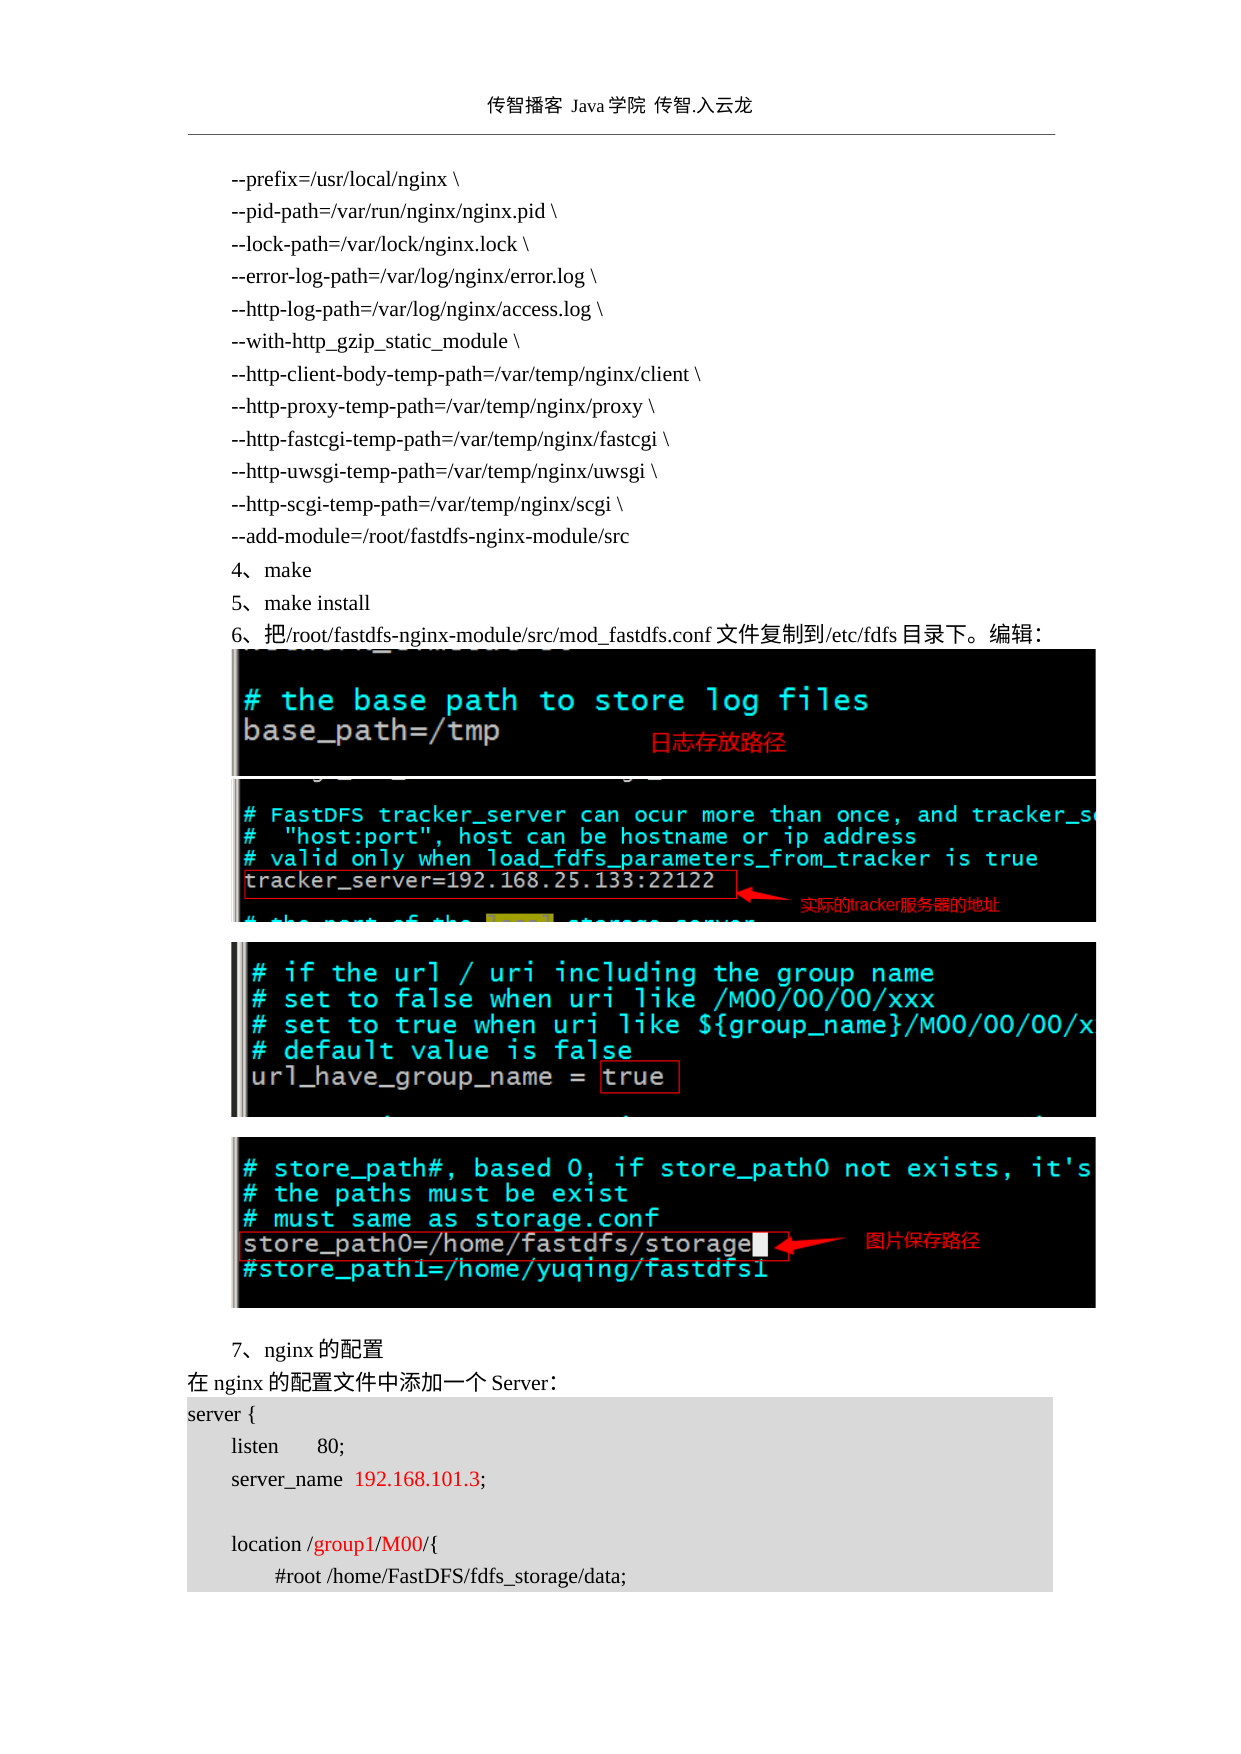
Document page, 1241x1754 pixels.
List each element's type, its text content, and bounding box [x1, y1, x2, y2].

list --http-client-body-temp-path=/var/temp/nginx/client \ [187, 357, 1053, 389]
list --http-uwsgi-temp-path=/var/temp/nginx/uwsgi \ [187, 454, 1053, 487]
list nginx的配置 [187, 1332, 1053, 1364]
list --http-fastcgi-temp-path=/var/temp/nginx/fastcgi \ [187, 422, 1053, 454]
list 把/root/fastdfs-nginx-module/src/mod_fastdfs.conf文件复制到/etc/fdfs目录下。编辑： [187, 617, 1053, 649]
list --with-http_gzip_static_module \ [187, 324, 1053, 357]
list --http-log-path=/var/log/nginx/access.log \ [187, 292, 1053, 324]
list make install [187, 584, 1053, 617]
list 在nginx的配置文件中添加一个Server： [187, 1364, 1053, 1397]
list --prefix=/usr/local/nginx \ [187, 162, 1053, 194]
list --error-log-path=/var/log/nginx/error.log \ [187, 259, 1053, 292]
text listen 80; [187, 1429, 1053, 1462]
list --http-proxy-temp-path=/var/temp/nginx/proxy \ [187, 389, 1053, 422]
picture [231, 649, 1096, 776]
picture [231, 942, 1097, 1117]
list --add-module=/root/fastdfs-nginx-module/src [187, 519, 1053, 552]
picture [231, 1137, 1096, 1308]
list make [187, 552, 1053, 584]
text location /group1/M00/{ [187, 1527, 1053, 1559]
list --http-scgi-temp-path=/var/temp/nginx/scgi \ [187, 487, 1053, 519]
text server { [187, 1397, 1053, 1429]
picture [231, 779, 1097, 922]
text #root /home/FastDFS/fdfs_storage/data; [187, 1559, 1053, 1592]
list --pid-path=/var/run/nginx/nginx.pid \ [187, 194, 1053, 227]
list --lock-path=/var/lock/nginx.lock \ [187, 227, 1053, 259]
text server_name 192.168.101.3; [187, 1462, 1053, 1494]
